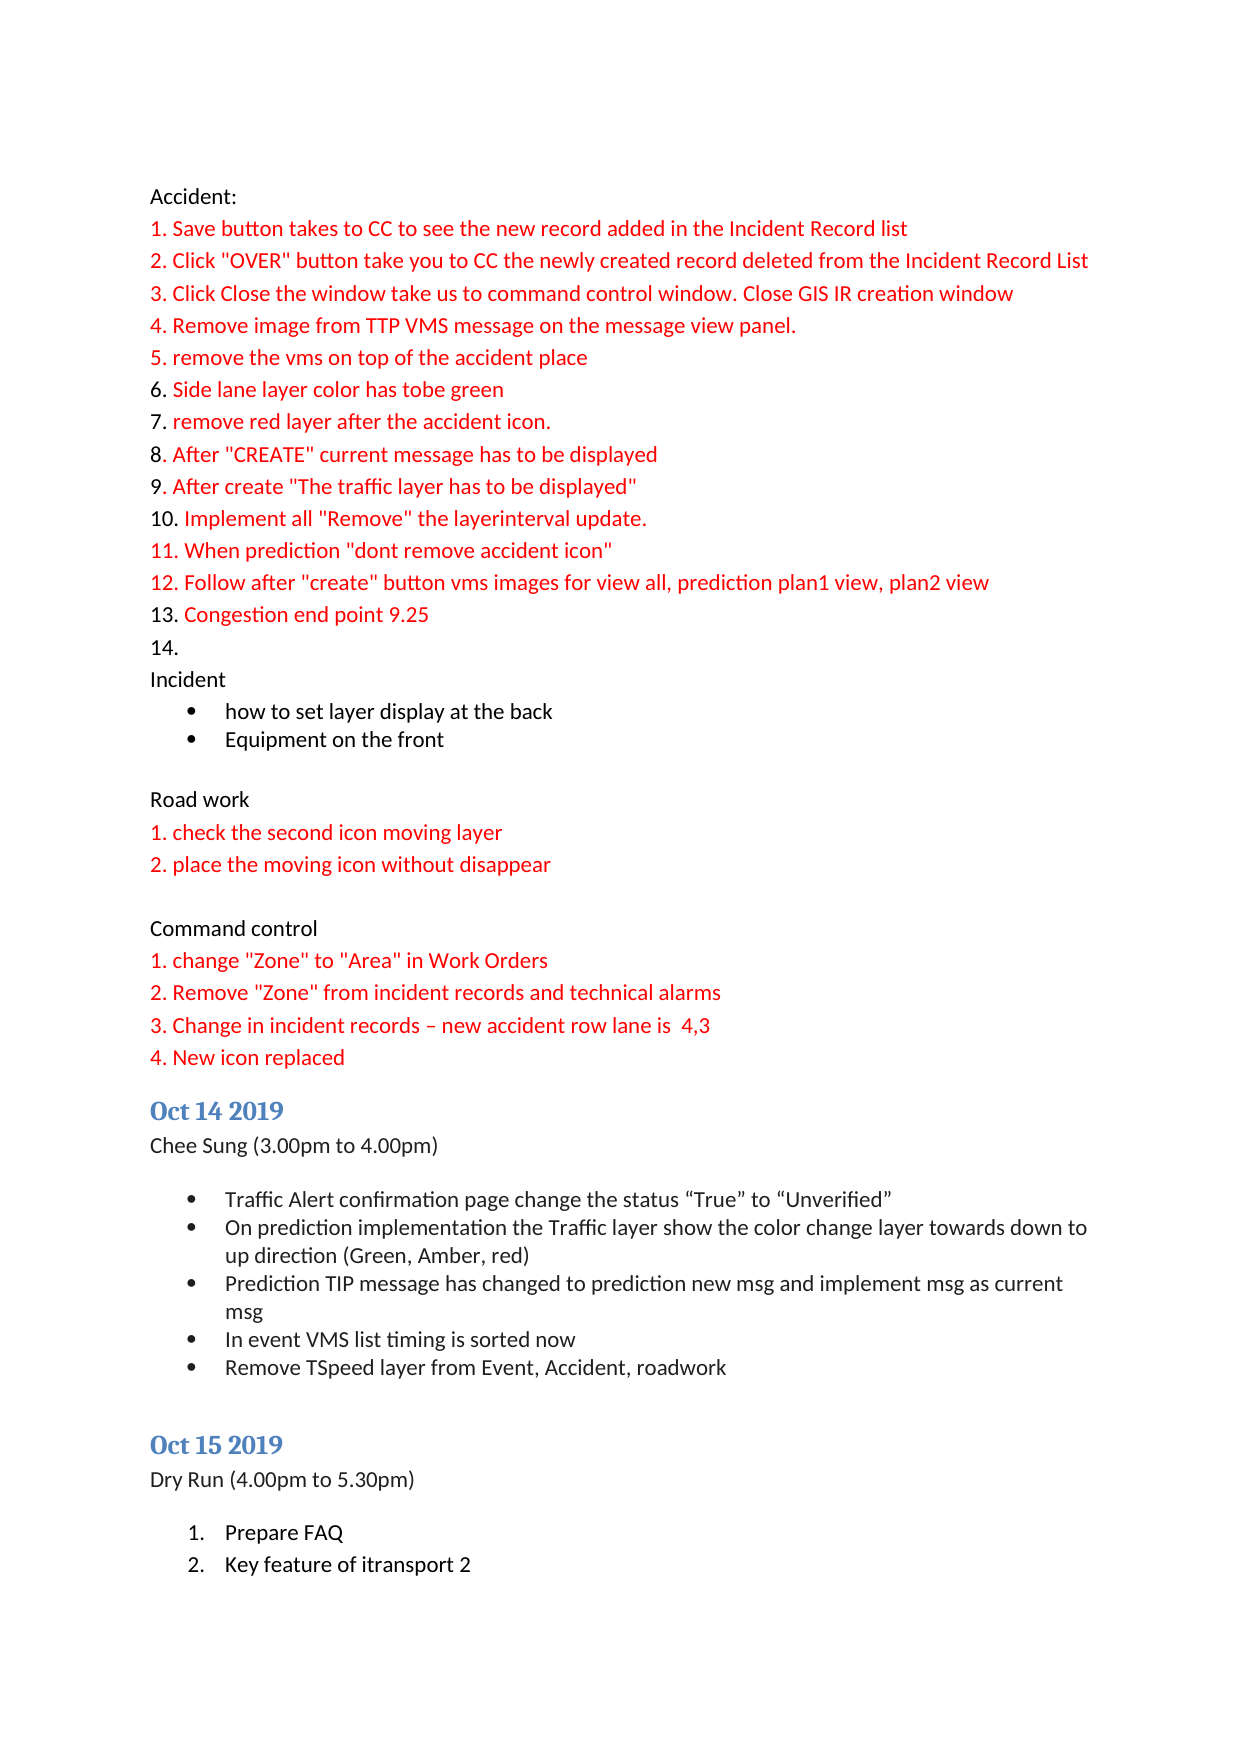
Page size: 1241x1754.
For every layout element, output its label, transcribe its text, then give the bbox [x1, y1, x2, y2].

text 1. change "Zone" to "Area" in Work Orders [150, 946, 1090, 974]
text Dry Run (4.00pm to 5.30pm) [150, 1465, 1090, 1493]
text 1. Save button takes to CC to see the new record added in the Incident Record list [150, 214, 1090, 242]
text Incident [150, 665, 1090, 693]
text 6. Side lane layer color has tobe green [150, 375, 1090, 403]
text 12. Follow after "create" button vms images for view all, prediction plan1 view, plan2 view [150, 568, 1090, 596]
text 3. Change in incident records – new accident row lane is 4,3 [150, 1011, 1090, 1039]
text 2. Click "OVER" button take you to CC the newly created record deleted from the Incident Record List [150, 247, 1090, 274]
list On prediction implementation the Traffic layer show the color change layer towards down to up direction (Green, Amber, red) [187, 1213, 1090, 1269]
text 3. Click Close the window take us to command control window. Close GIS IR creation window [150, 279, 1090, 307]
text 9. After create "The traffic layer has to be displayed" [150, 472, 1090, 500]
text Road work [150, 785, 1090, 813]
text 4. Remove image from TTP VMS message on the message view panel. [150, 311, 1090, 339]
subtitle Oct 14 2019 [150, 1096, 1090, 1127]
text 11. When prediction "dont remove accident icon" [150, 536, 1090, 564]
text 2. place the moving icon without disappear [150, 850, 1090, 878]
list Key feature of itransport 2 [187, 1551, 1090, 1579]
list Prediction TIP message has changed to prediction new msg and implement msg as current msg [187, 1269, 1090, 1325]
text Chee Sung (3.00pm to 4.00pm) [150, 1132, 1090, 1160]
text 13. Congestion end point 9.25 [150, 601, 1090, 629]
list Prepare FAQ [187, 1518, 1090, 1546]
text 4. New icon replaced [150, 1043, 1090, 1071]
list Remove TSpeed layer from Event, Accident, roadwork [187, 1353, 1090, 1381]
subtitle Oct 15 2019 [150, 1430, 1090, 1461]
text Command control [150, 914, 1090, 942]
text 14. [150, 633, 1090, 661]
text 8. After "CREATE" current message has to be displayed [150, 440, 1090, 468]
list Traffic Alert confirmation page change the status “True” to “Unverified” [187, 1185, 1090, 1213]
text Accident: [150, 182, 1090, 210]
text 1. check the second icon moving layer [150, 818, 1090, 846]
list In event VMS list timing is sorted now [187, 1325, 1090, 1353]
text 5. remove the vms on top of the accident place [150, 343, 1090, 371]
text 7. remove red layer after the accident icon. [150, 407, 1090, 436]
text 2. Remove "Zone" from incident records and technical alarms [150, 978, 1090, 1007]
list how to set layer display at the back [187, 697, 1090, 725]
list Equipment on the front [187, 725, 1090, 753]
text 10. Implement all "Remove" the layerinterval update. [150, 504, 1090, 532]
